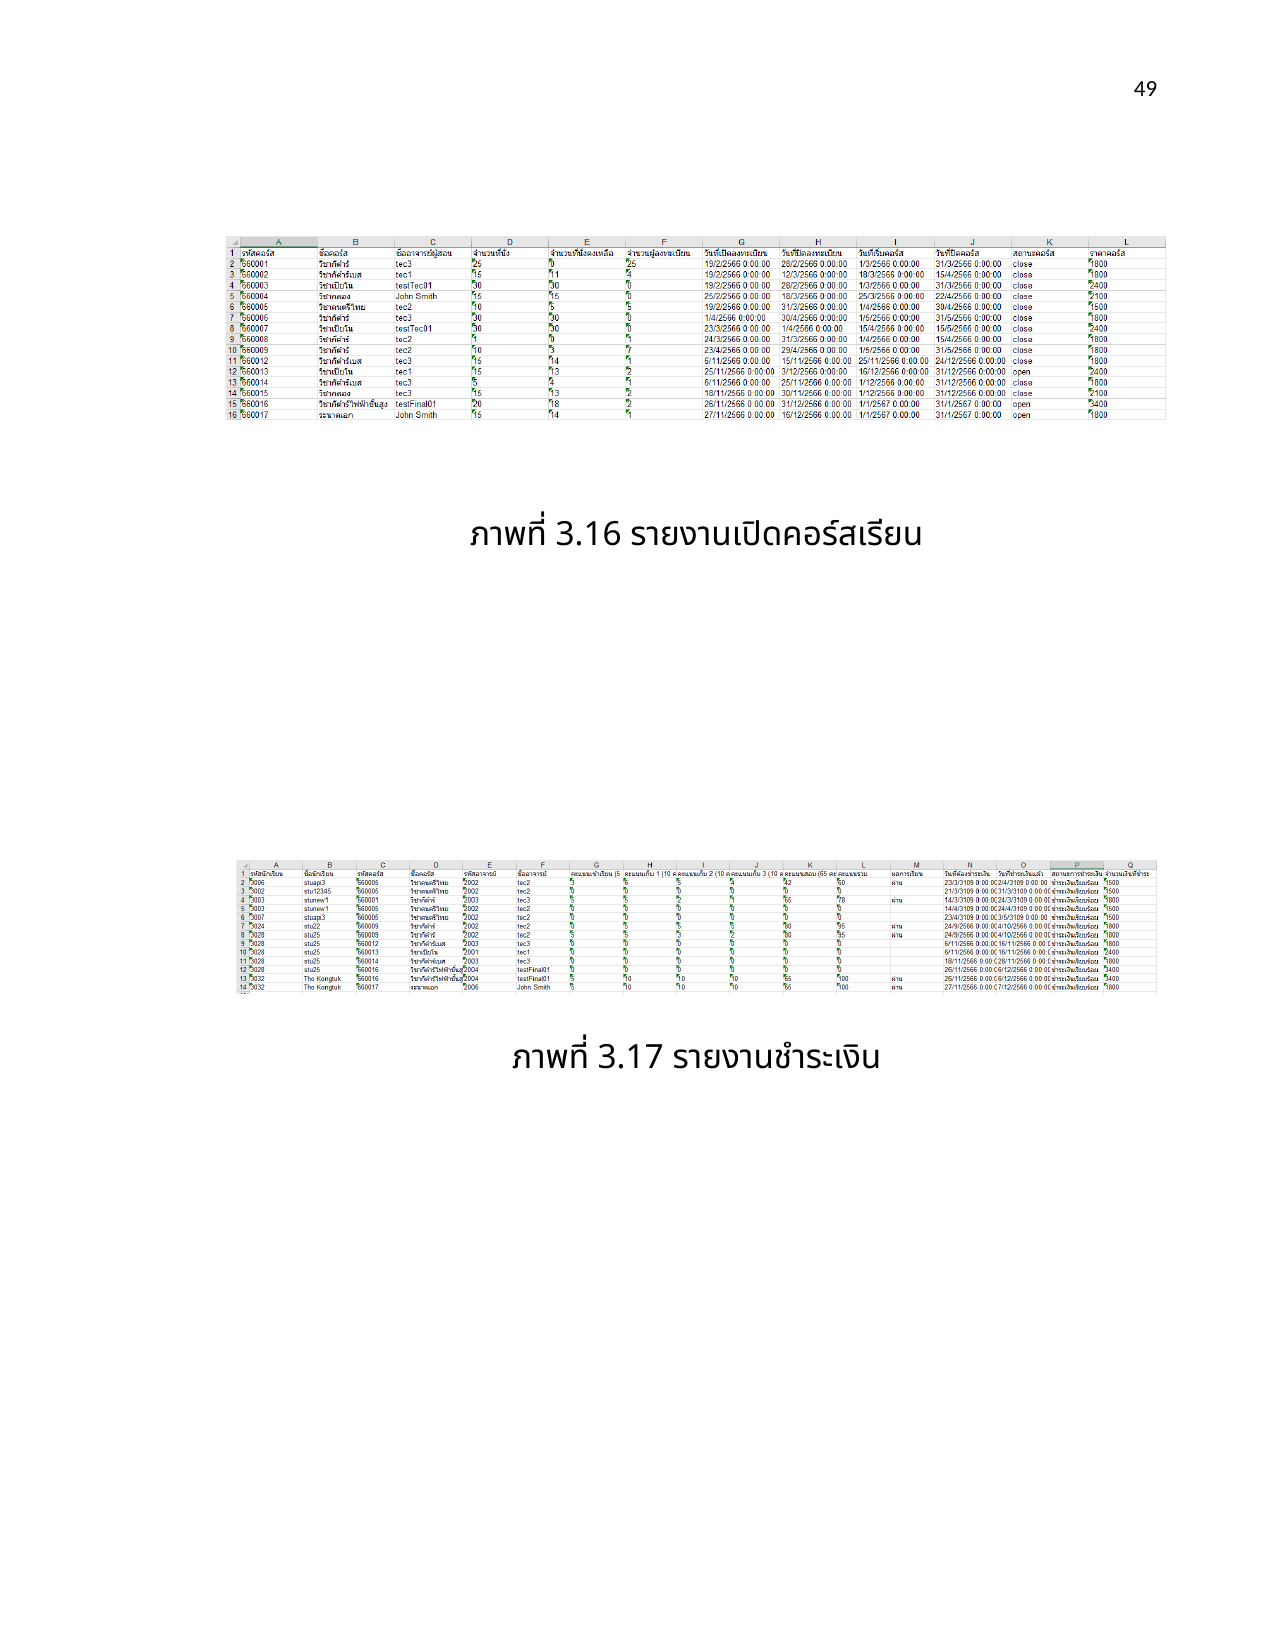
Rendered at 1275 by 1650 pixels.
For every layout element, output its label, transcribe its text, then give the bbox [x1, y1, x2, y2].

text ภาพที่ 3.17 รายงานชำระเงิน [236, 1033, 1157, 1084]
picture [225, 236, 1166, 420]
text ภาพที่ 3.16 รายงานเปิดคอร์สเรียน [236, 509, 1157, 560]
picture [236, 860, 1157, 994]
